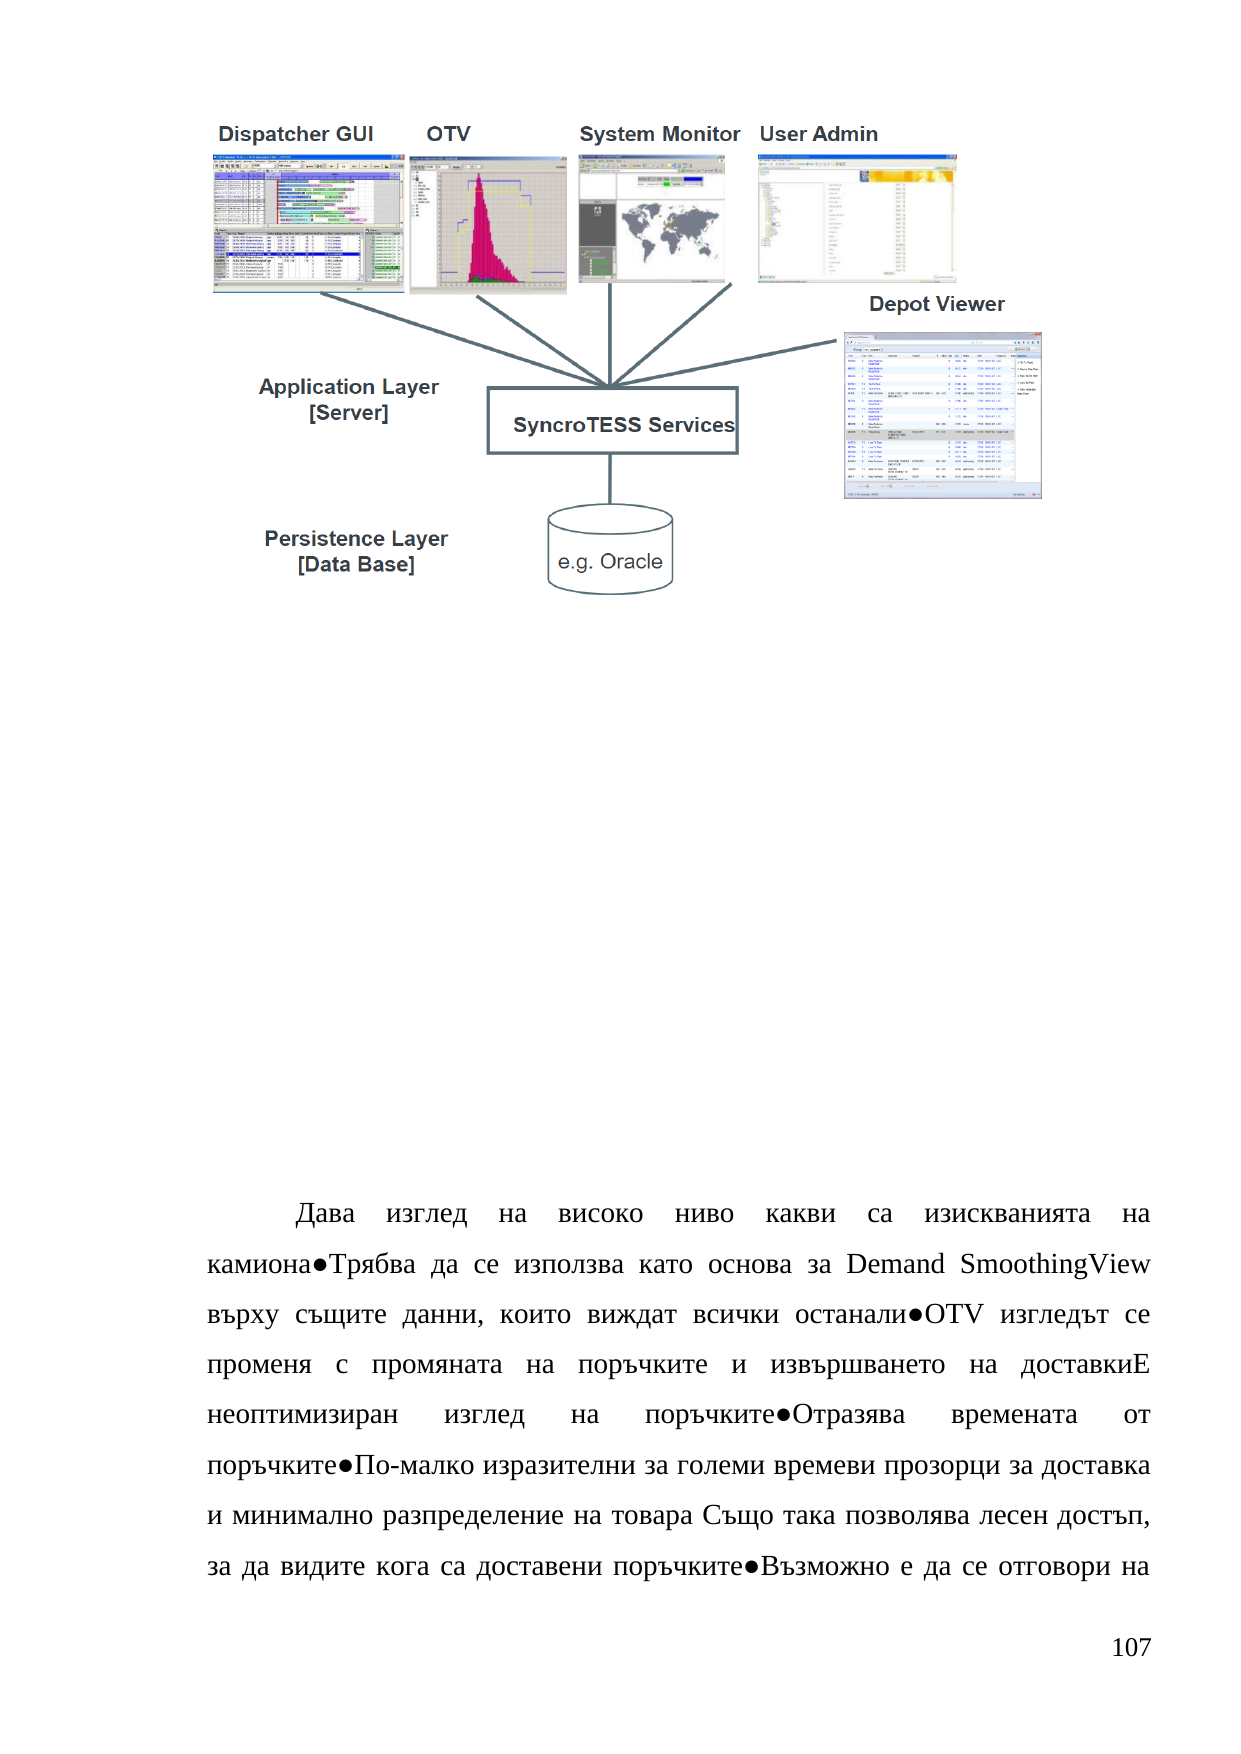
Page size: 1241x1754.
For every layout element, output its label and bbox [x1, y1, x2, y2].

picture [206, 118, 1054, 601]
text [207, 1195, 1152, 1581]
